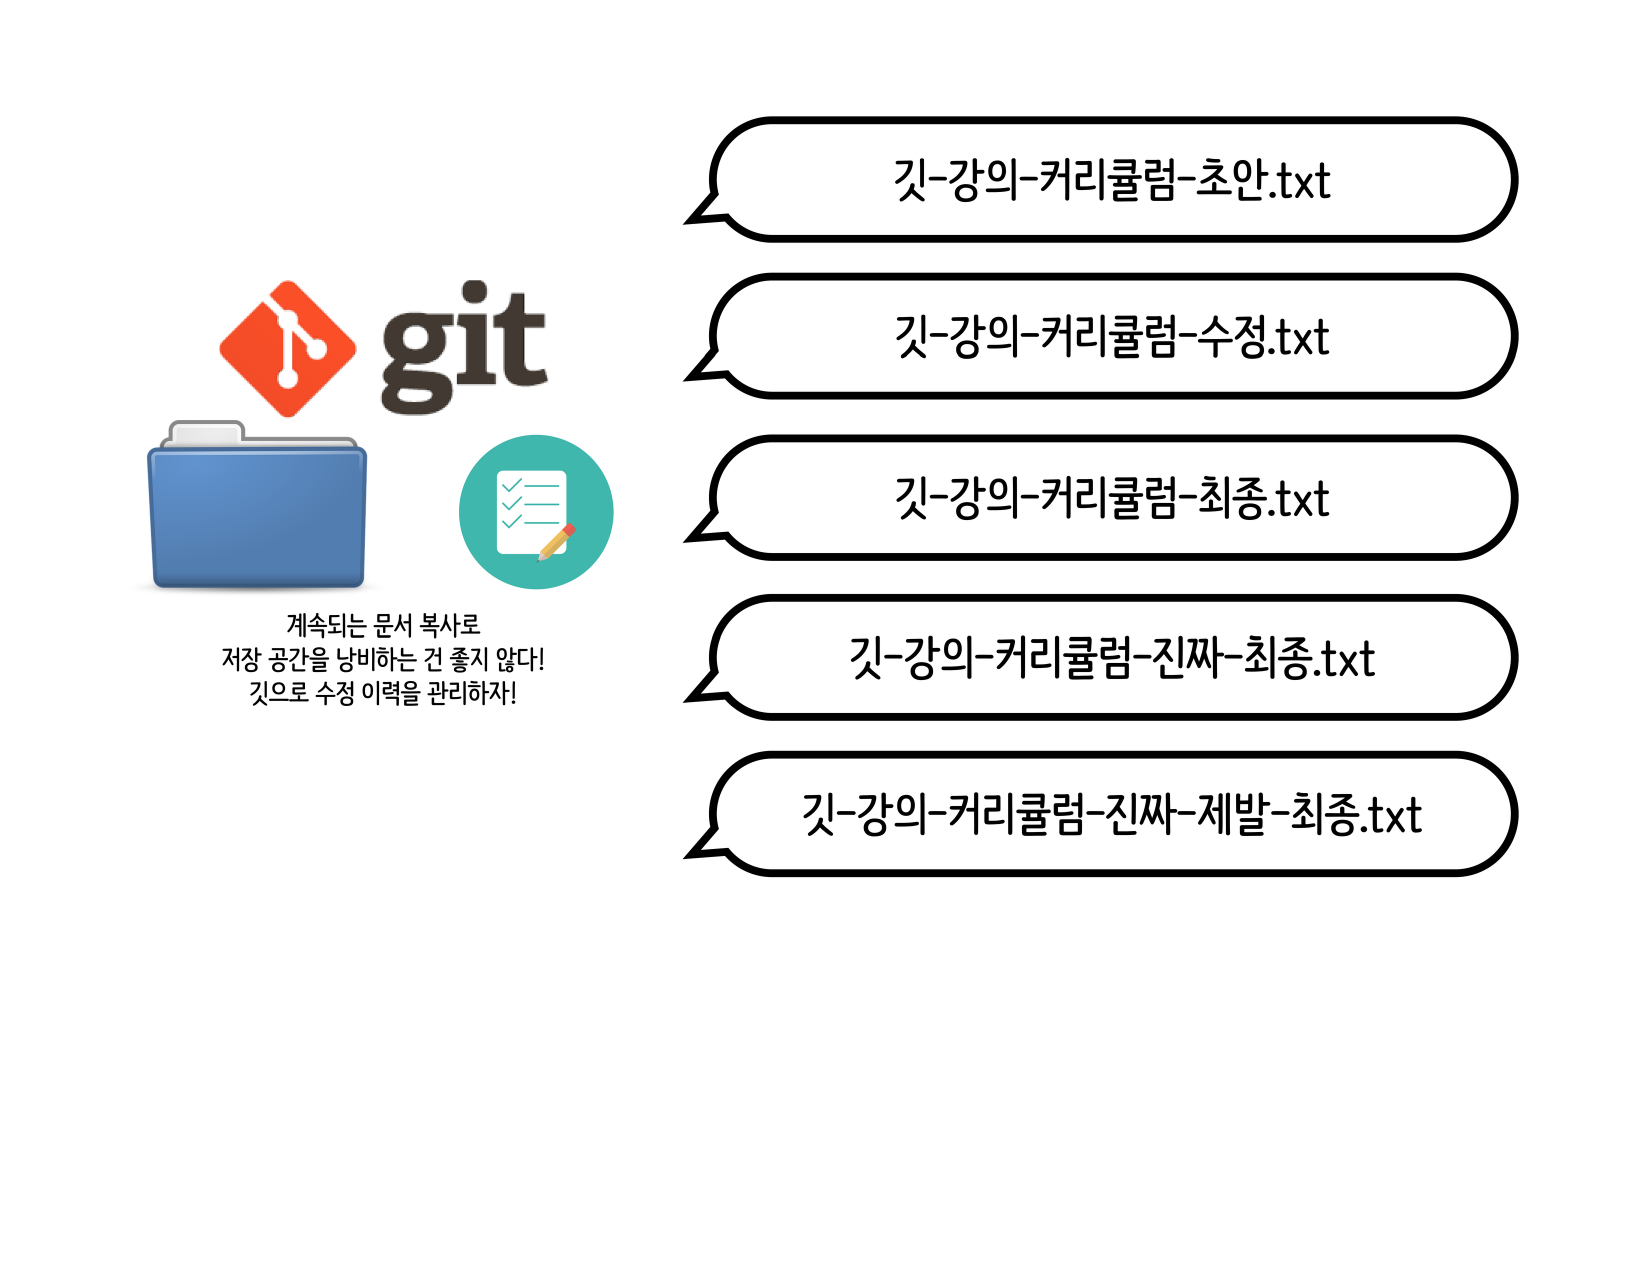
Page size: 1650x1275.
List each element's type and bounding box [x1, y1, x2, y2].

picture [93, 75, 1594, 919]
